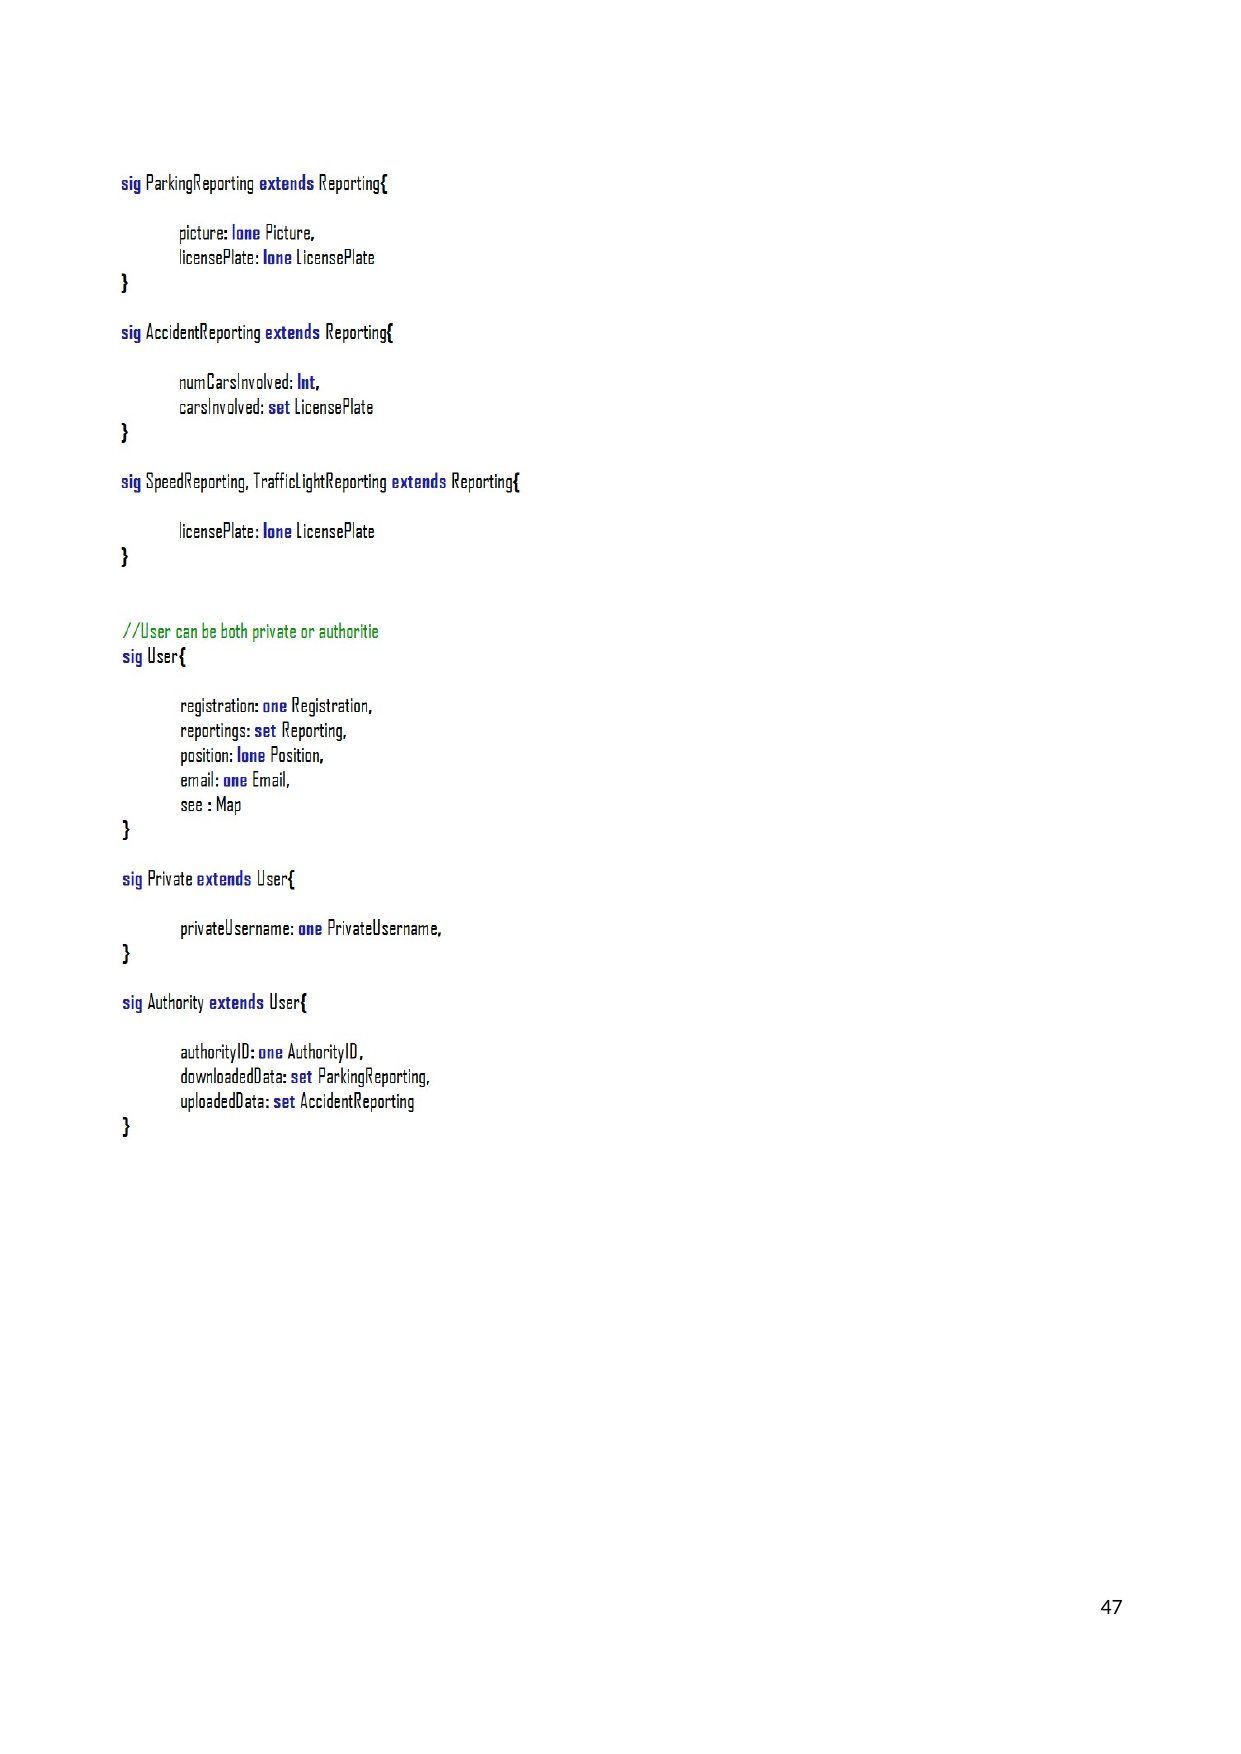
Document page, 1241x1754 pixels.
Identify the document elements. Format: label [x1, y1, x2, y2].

picture [118, 147, 1123, 570]
picture [118, 571, 1123, 1143]
